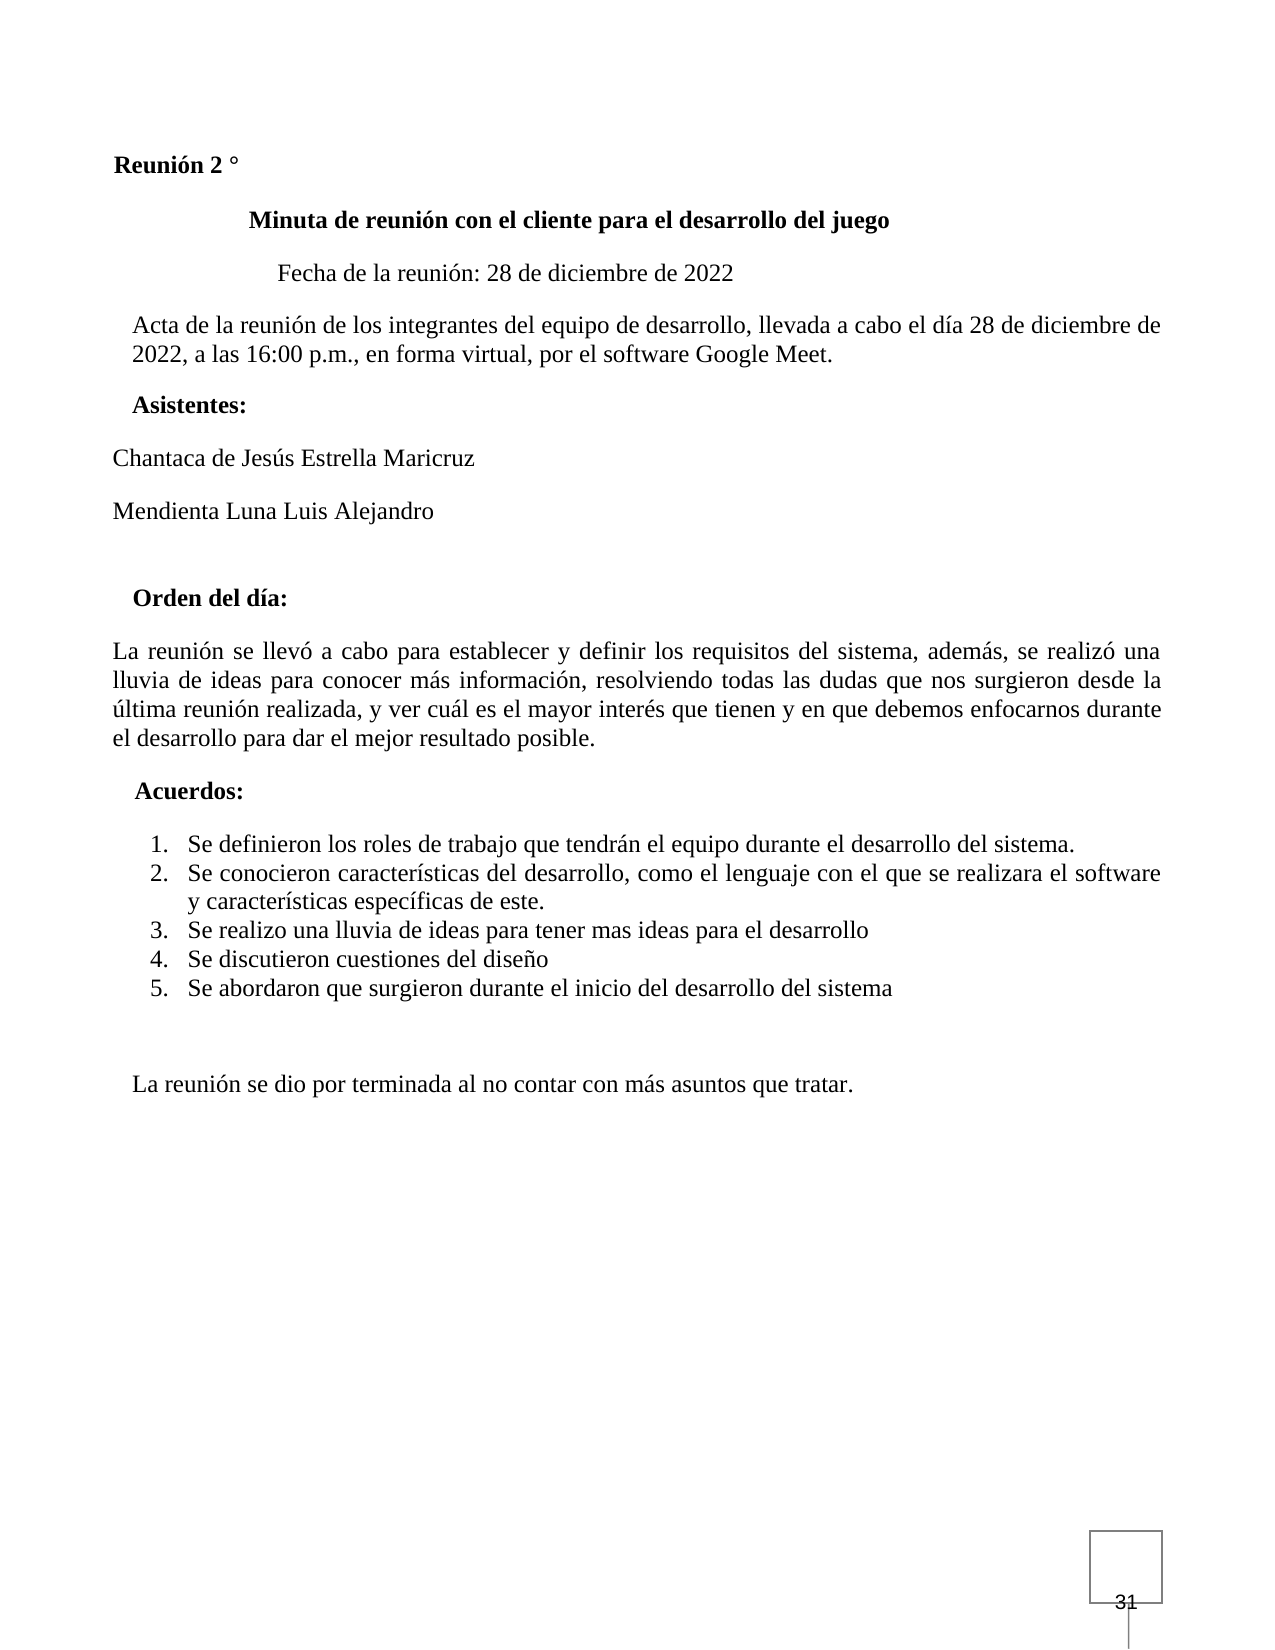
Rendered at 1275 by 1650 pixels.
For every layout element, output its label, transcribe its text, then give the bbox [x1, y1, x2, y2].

text Acuerdos: [134, 776, 1162, 804]
text Minuta de reunión con el cliente para el desarrollo del juego [112, 205, 1026, 234]
text Orden del día: [132, 583, 1162, 612]
text Asistentes: [132, 390, 1162, 419]
list Se conocieron características del desarrollo, como el lenguaje con el que se realizara el software y características específicas de este. [150, 858, 1162, 915]
text Fecha de la reunión: 28 de diciembre de 2022 [112, 258, 898, 286]
text La reunión se llevó a cabo para establecer y definir los requisitos del sistema, además, se realizó una lluvia de ideas para conocer más información, resolviendo todas las dudas que nos surgieron desde la última reunión realizada, y ver cuál es el mayor interés que tienen y en que debemos enfocarnos durante el desarrollo para dar el mejor resultado posible. [112, 636, 1162, 751]
text Reunión 2 ° [113, 150, 1162, 179]
list Se discutieron cuestiones del diseño [150, 944, 1162, 973]
list Se abordaron que surgieron durante el inicio del desarrollo del sistema [150, 973, 1162, 1001]
text Acta de la reunión de los integrantes del equipo de desarrollo, llevada a cabo el día 28 de diciembre de 2022, a las 16:00 p.m., en forma virtual, por el software Google Meet. [132, 310, 1162, 367]
text Mendienta Luna Luis Alejandro [112, 496, 1162, 525]
text Chantaca de Jesús Estrella Maricruz [112, 443, 1162, 472]
text La reunión se dio por terminada al no contar con más asuntos que tratar. [132, 1069, 1162, 1097]
list Se realizo una lluvia de ideas para tener mas ideas para el desarrollo [150, 915, 1162, 944]
list Se definieron los roles de trabajo que tendrán el equipo durante el desarrollo del sistema. [150, 829, 1162, 858]
